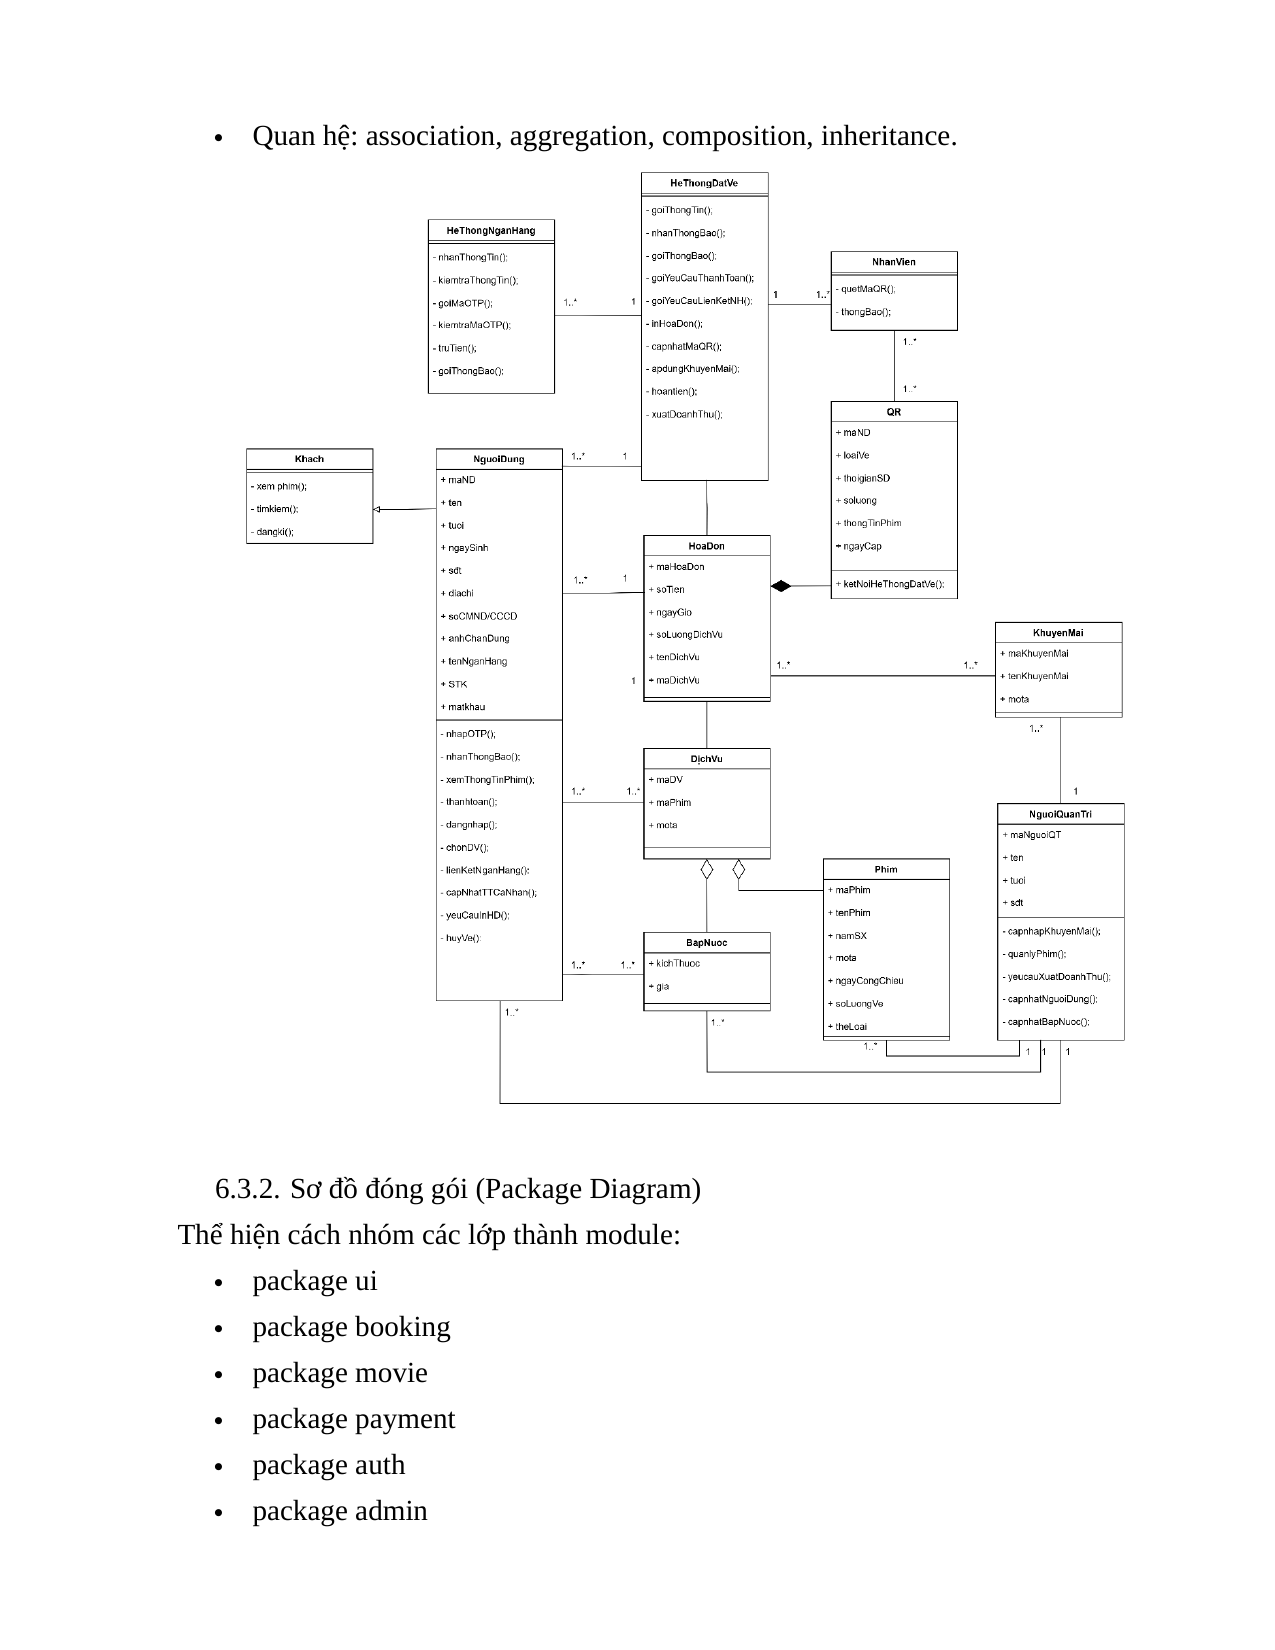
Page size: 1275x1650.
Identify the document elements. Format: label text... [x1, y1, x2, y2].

list Quan hệ: association, aggregation, composition, inheritance. [215, 118, 1157, 152]
list package movie [215, 1355, 1157, 1388]
list package auth [215, 1447, 1157, 1481]
picture [238, 164, 1133, 1113]
text Thể hiện cách nhóm các lớp thành module: [177, 1217, 1157, 1250]
list package booking [215, 1309, 1157, 1342]
list package ui [215, 1263, 1157, 1296]
list package admin [215, 1493, 1157, 1527]
subtitle Sơ đồ đóng gói (Package Diagram) [215, 1171, 1157, 1204]
list package payment [215, 1401, 1157, 1434]
